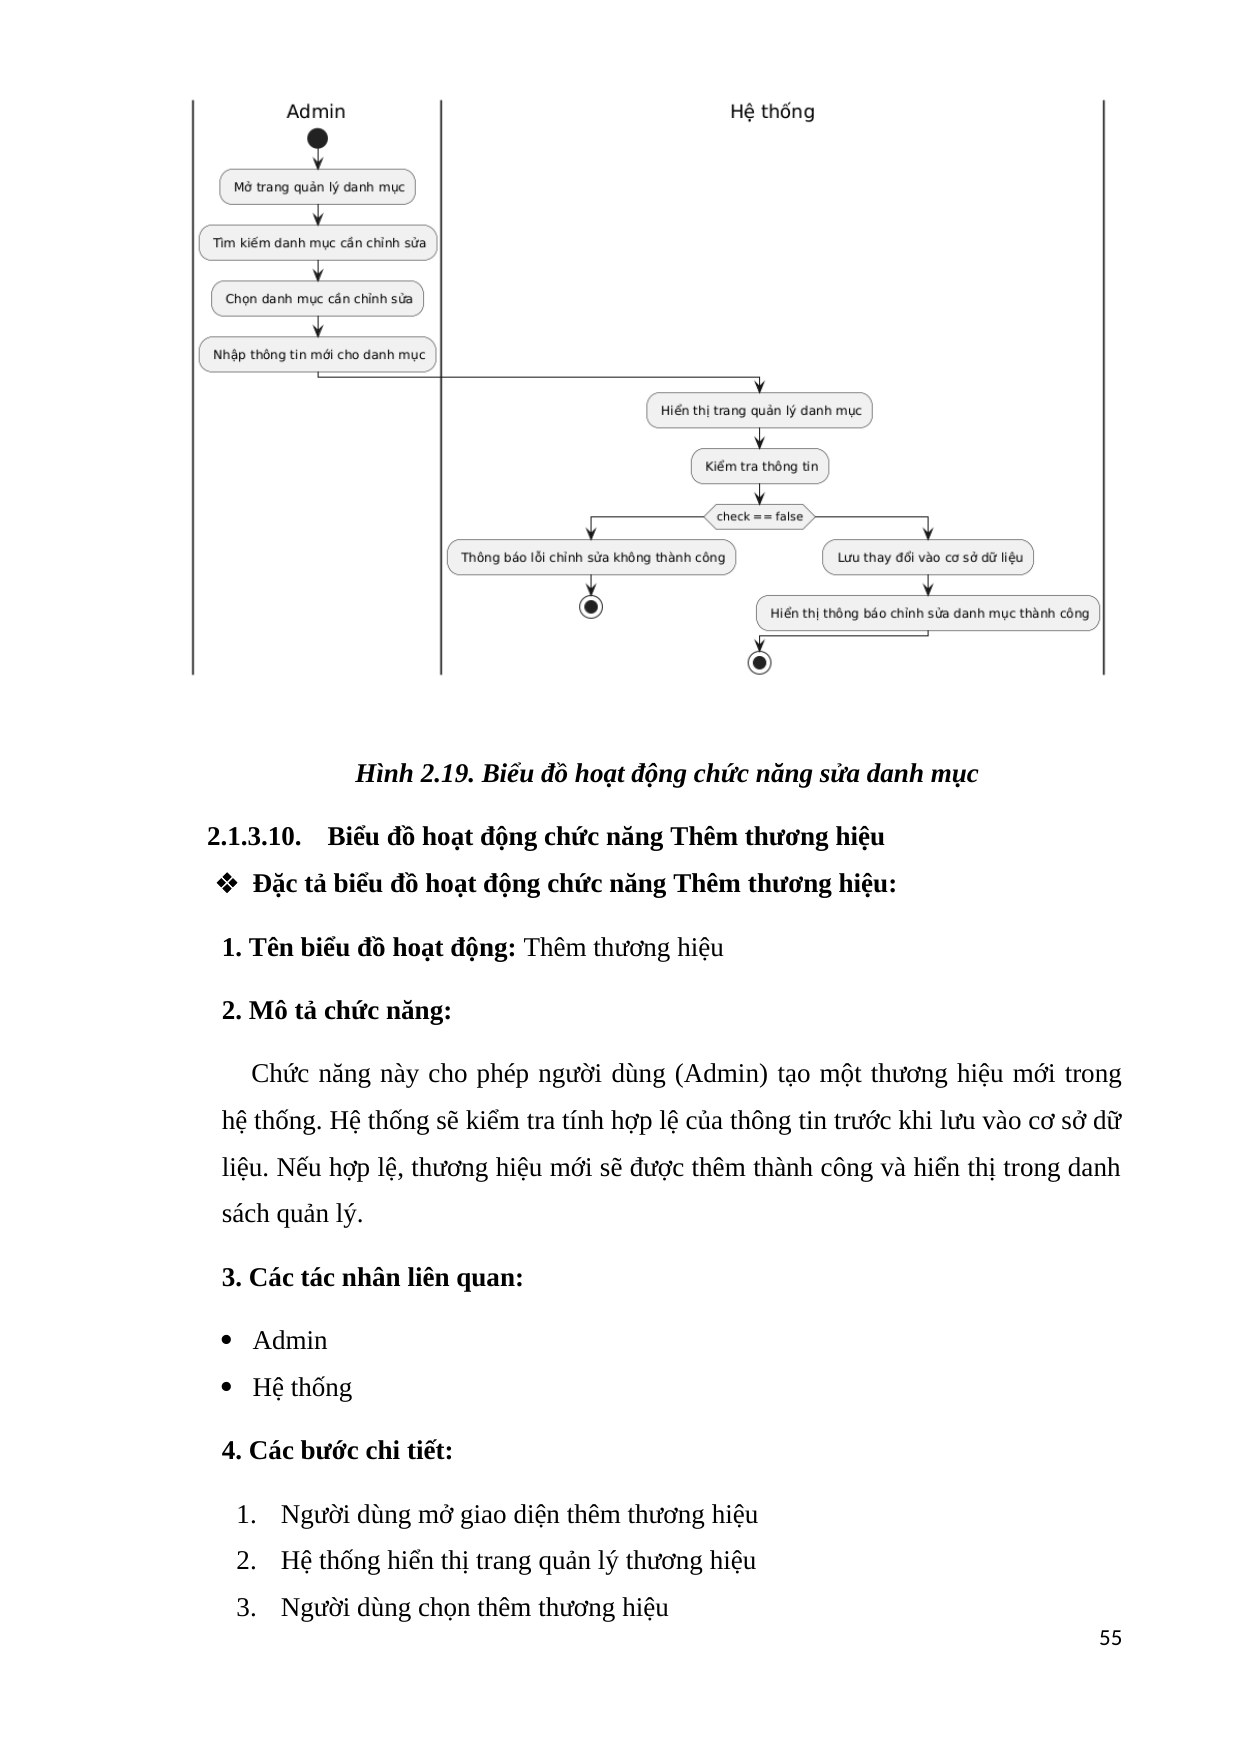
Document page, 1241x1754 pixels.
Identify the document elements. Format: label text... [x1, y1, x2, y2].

list Hệ thống hiển thị trang quản lý thương hiệu [236, 1544, 1122, 1576]
text 4. Các bước chi tiết: [177, 1434, 1122, 1466]
text 3. Các tác nhân liên quan: [177, 1261, 1122, 1292]
text Hình 2.19. Biểu đồ hoạt động chức năng sửa danh mục [215, 757, 1122, 788]
list Hệ thống [222, 1371, 1122, 1402]
list Người dùng mở giao diện thêm thương hiệu [236, 1498, 1122, 1529]
list Người dùng chọn thêm thương hiệu [236, 1591, 1122, 1622]
subtitle Biểu đồ hoạt động chức năng Thêm thương hiệu [207, 821, 1122, 852]
list Admin [222, 1324, 1122, 1355]
text 2. Mô tả chức năng: [177, 994, 1122, 1025]
text 1. Tên biểu đồ hoạt động: Thêm thương hiệu [177, 931, 1122, 962]
list Đặc tả biểu đồ hoạt động chức năng Thêm thương hiệu: [215, 867, 1122, 898]
text Chức năng này cho phép người dùng (Admin) tạo một thương hiệu mới trong hệ thống. Hệ thống sẽ kiểm tra tính hợp lệ của thông tin trước khi lưu vào cơ sở dữ liệu. Nếu hợp lệ, thương hiệu mới sẽ được thêm thành công và hiển thị trong danh sách quản lý. [222, 1057, 1122, 1228]
picture [177, 88, 1123, 685]
